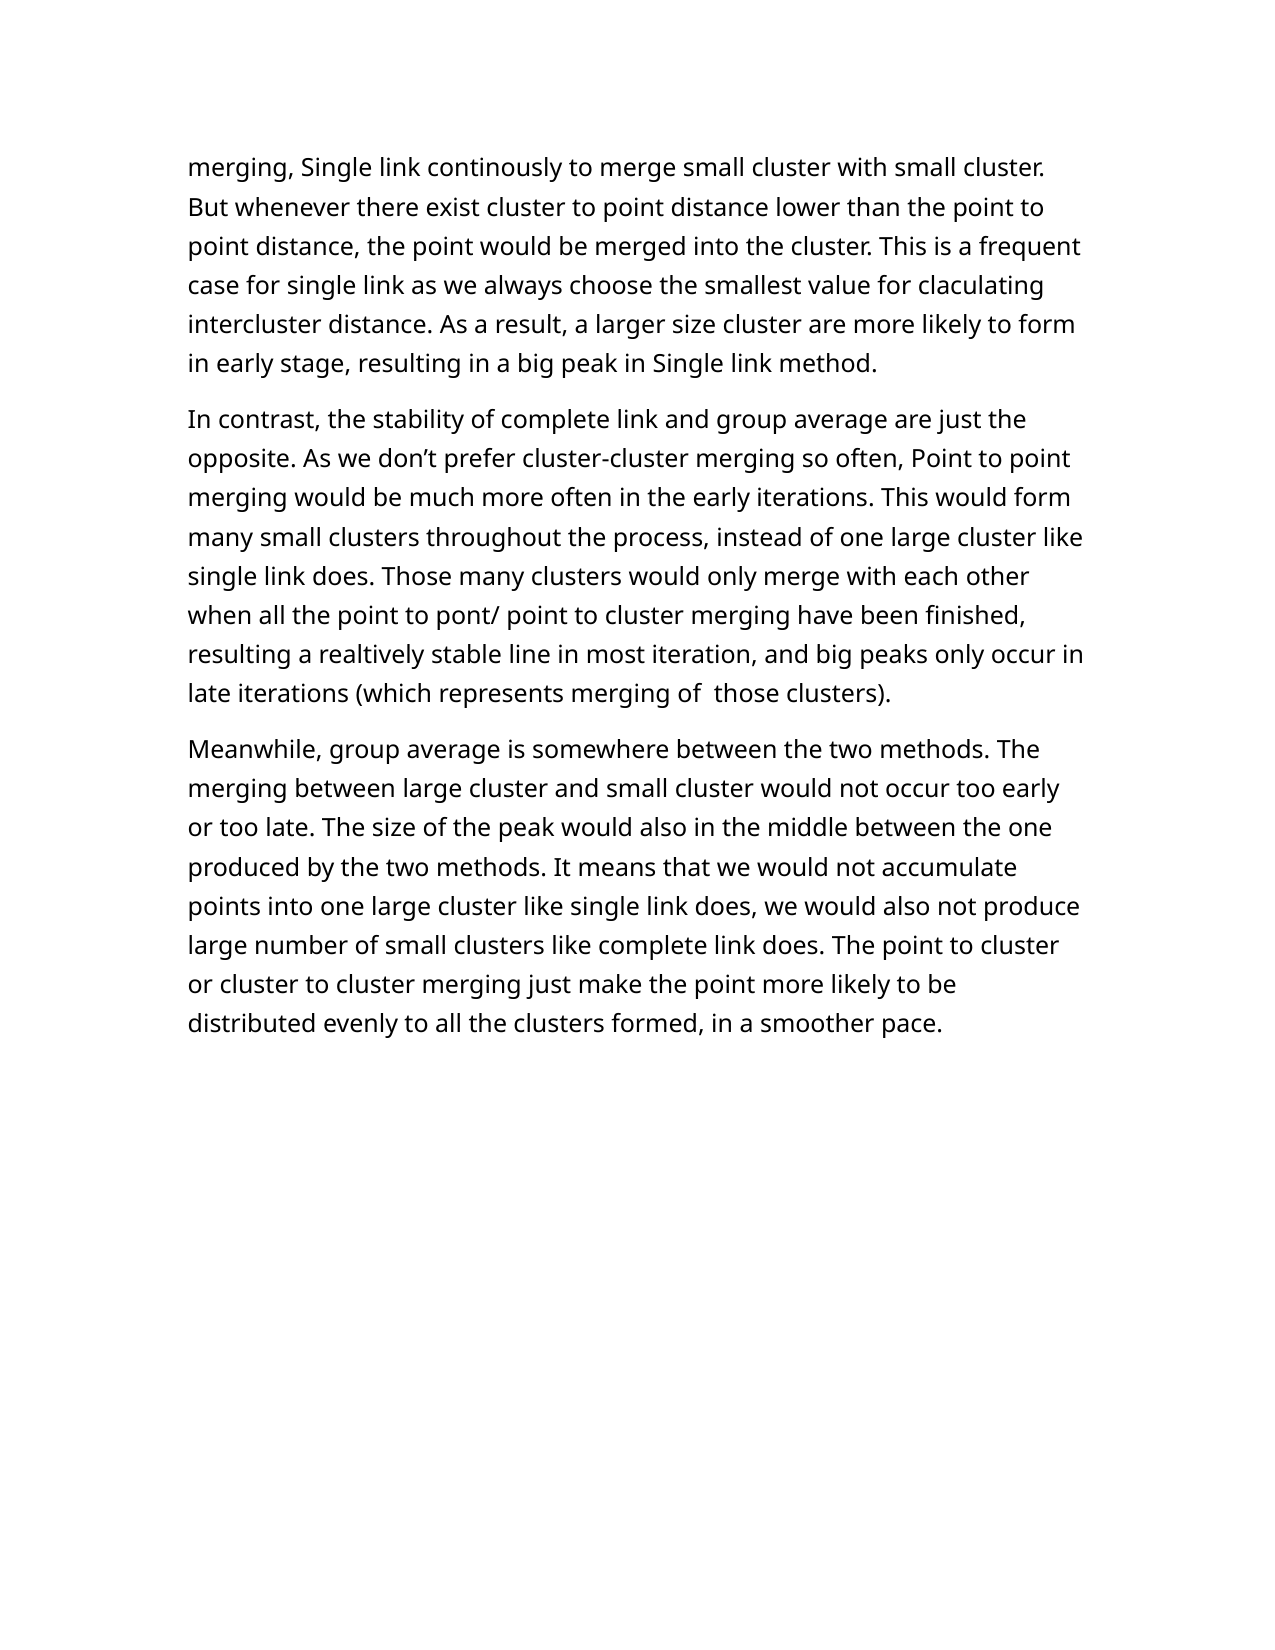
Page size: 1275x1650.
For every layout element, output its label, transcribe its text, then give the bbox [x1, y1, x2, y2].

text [187, 150, 1087, 380]
text In contrast, the stability of complete link and group average are just the opposite. As we don’t prefer cluster-cluster merging so often, Point to point merging would be much more often in the early iterations. This would form many small clusters throughout the process, instead of one large cluster like single link does. Those many clusters would only merge with each other when all the point to pont/ point to cluster merging have been finished, resulting a realtively stable line in most iteration, and big peaks only occur in late iterations (which represents merging of those clusters). [187, 402, 1087, 710]
text Meanwhile, group average is somewhere between the two methods. The merging between large cluster and small cluster would not occur too early or too late. The size of the peak would also in the middle between the one produced by the two methods. It means that we would not accumulate points into one large cluster like single link does, we would also not produce large number of small clusters like complete link does. The point to cluster or cluster to cluster merging just make the point more likely to be distributed evenly to all the clusters formed, in a smoother pace. [187, 732, 1087, 1040]
